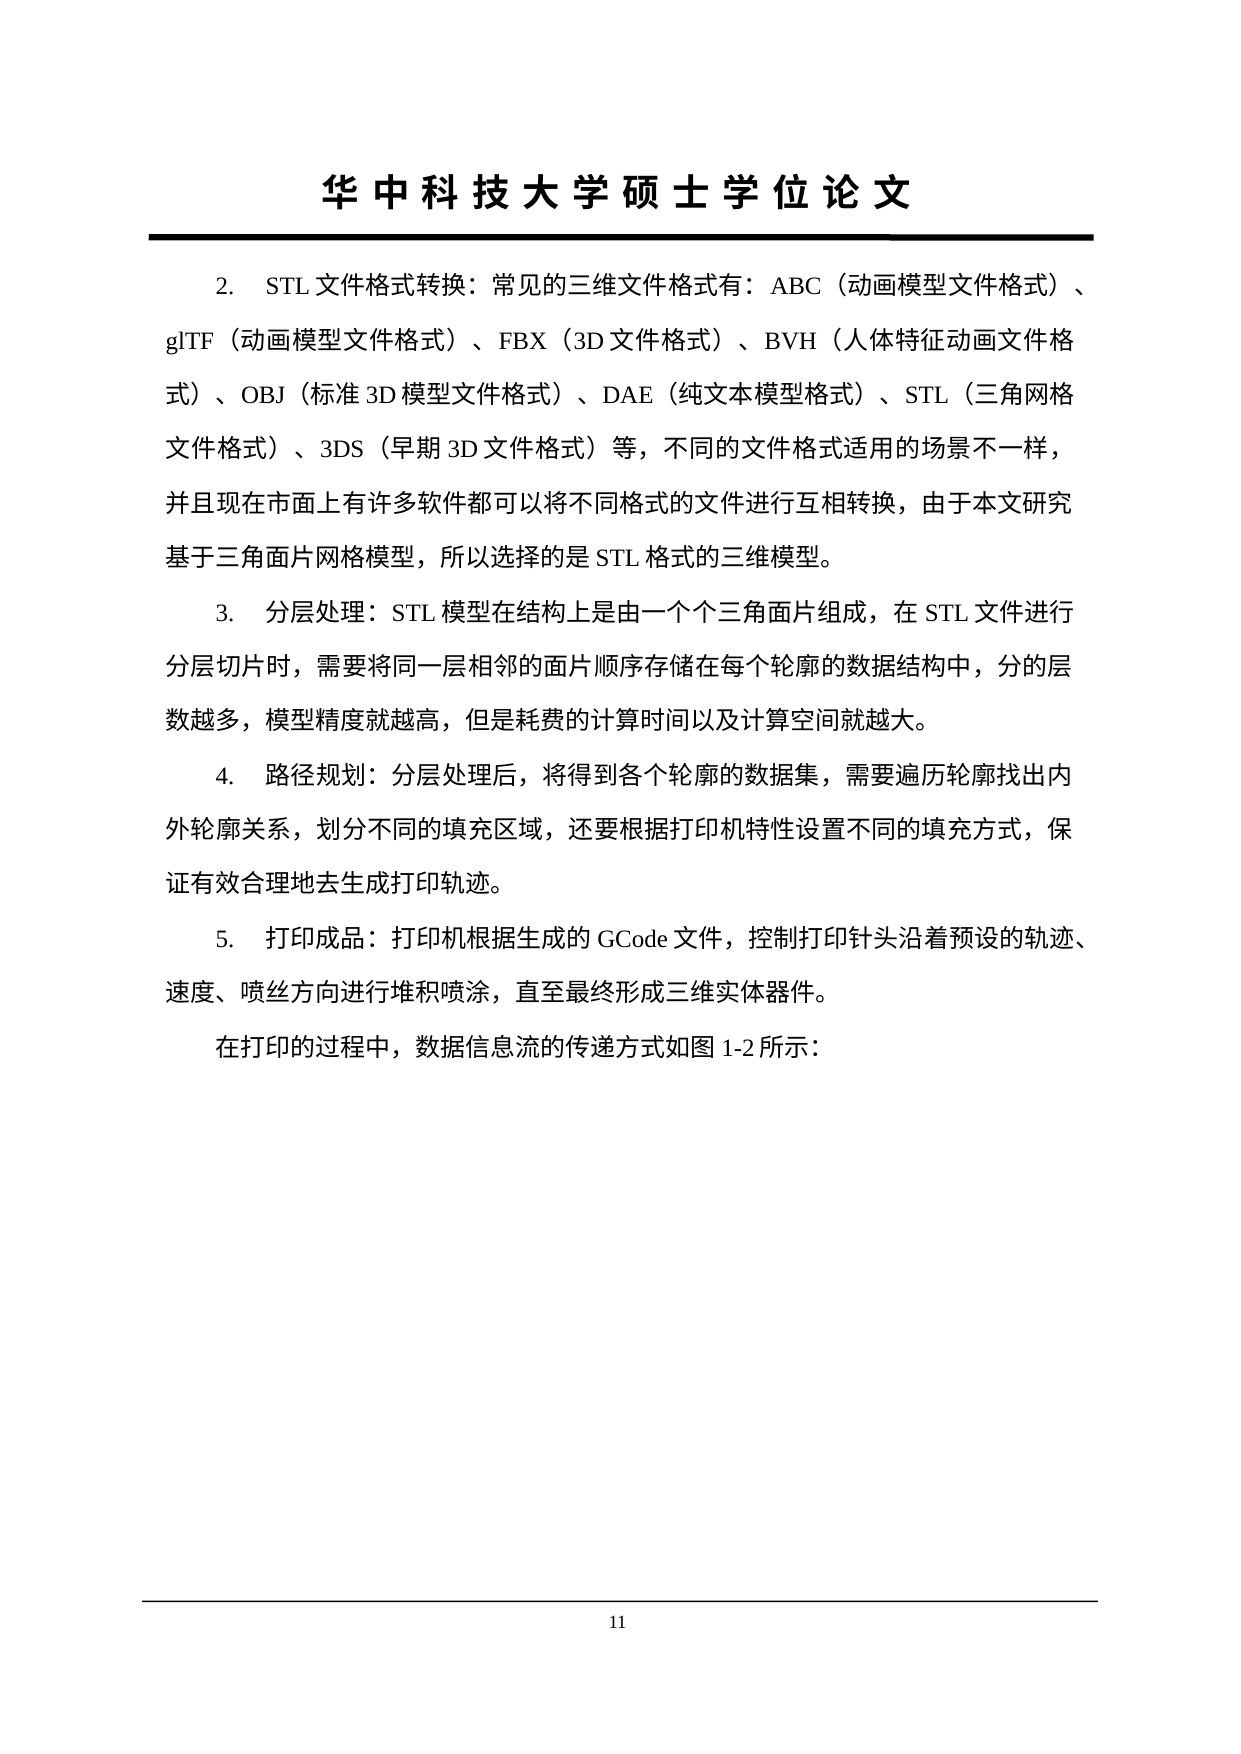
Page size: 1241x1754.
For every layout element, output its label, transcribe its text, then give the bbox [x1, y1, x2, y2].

list 分层处理：STL模型在结构上是由一个个三角面片组成，在STL文件进行分层切片时，需要将同一层相邻的面片顺序存储在每个轮廓的数据结构中，分的层数越多，模型精度就越高，但是耗费的计算时间以及计算空间就越大。 [165, 592, 1075, 737]
list 路径规划：分层处理后，将得到各个轮廓的数据集，需要遍历轮廓找出内外轮廓关系，划分不同的填充区域，还要根据打印机特性设置不同的填充方式，保证有效合理地去生成打印轨迹。 [165, 755, 1075, 900]
text 在打印的过程中，数据信息流的传递方式如图 1-2所示： [165, 1027, 1075, 1063]
list STL文件格式转换：常见的三维文件格式有：ABC（动画模型文件格式）、glTF（动画模型文件格式）、FBX（3D文件格式）、BVH（人体特征动画文件格式）、OBJ（标准3D模型文件格式）、DAE（纯文本模型格式）、STL（三角网格文件格式）、3DS（早期3D文件格式）等，不同的文件格式适用的场景不一样，并且现在市面上有许多软件都可以将不同格式的文件进行互相转换，由于本文研究基于三角面片网格模型，所以选择的是STL格式的三维模型。 [165, 266, 1075, 574]
list 打印成品：打印机根据生成的GCode文件，控制打印针头沿着预设的轨迹、速度、喷丝方向进行堆积喷涂，直至最终形成三维实体器件。 [165, 918, 1075, 1009]
